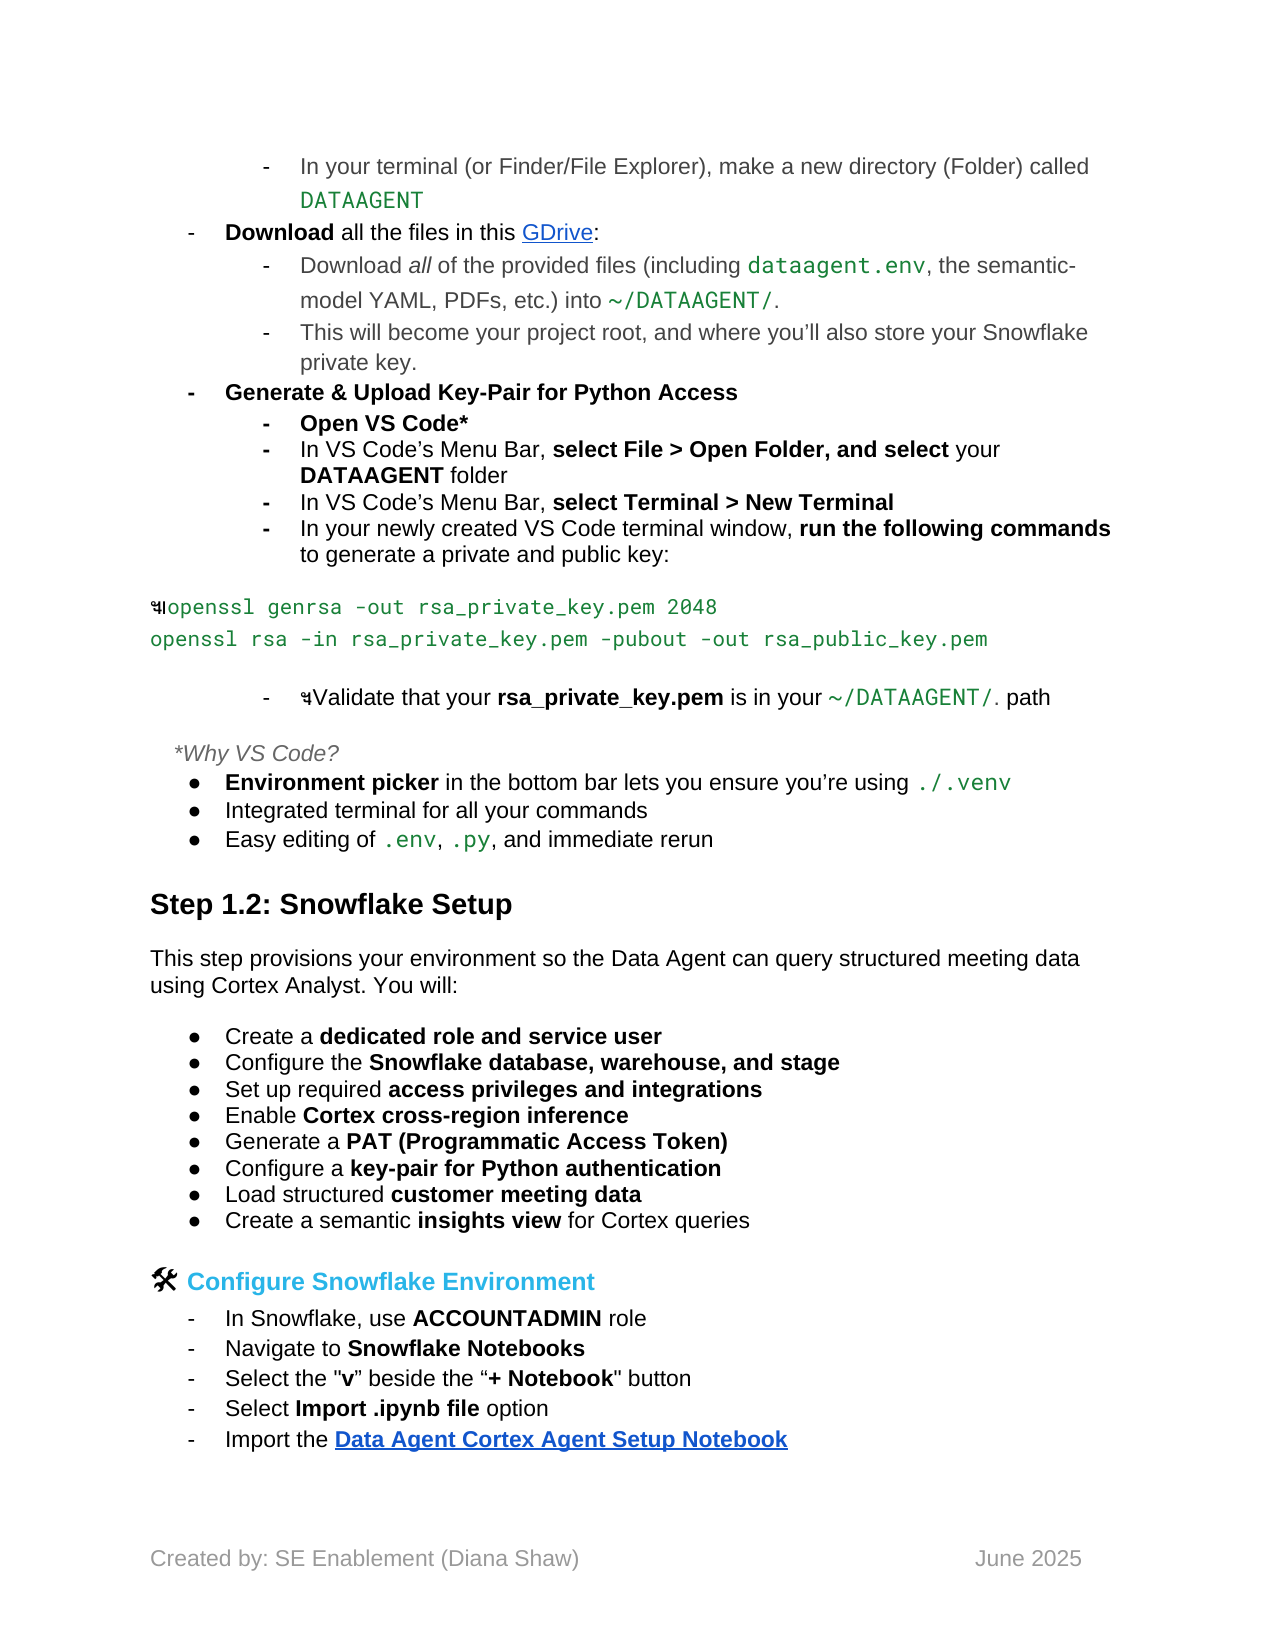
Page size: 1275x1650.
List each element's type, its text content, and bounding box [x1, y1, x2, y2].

list Configure a key-pair for Python authentication [187, 1155, 1125, 1181]
list In Snowflake, use ACCOUNTADMIN role [187, 1305, 1125, 1331]
list Environment picker in the bottom bar lets you ensure you’re using ./.venv [187, 767, 1125, 797]
list Navigate to Snowflake Notebooks [187, 1335, 1125, 1361]
text openssl genrsa -out rsa_private_key.pem 2048 [150, 593, 1125, 620]
list Set up required access privileges and integrations [187, 1076, 1125, 1102]
list Create a dedicated role and service user [187, 1023, 1125, 1049]
list In your newly created VS Code terminal window, run the following commands to generate a private and public key: [262, 515, 1125, 568]
list Select Import .ipynb file option [187, 1395, 1125, 1422]
list Open VS Code* [262, 409, 1125, 436]
subtitle Step 1.2: Snowflake Setup [150, 887, 1125, 920]
list Download all the files in this GDrive: [187, 219, 1125, 246]
list Configure the Snowflake database, warehouse, and stage [187, 1049, 1125, 1076]
list Generate & Upload Key-Pair for Python Access [187, 379, 1125, 406]
list This will become your project root, and where you’ll also store your Snowflake private key. [262, 319, 1125, 376]
list Easy editing of .env, .py, and immediate rerun [187, 823, 1125, 853]
text This step provisions your environment so the Data Agent can query structured meeting data using Cortex Analyst. You will: [150, 945, 1125, 998]
list In VS Code’s Menu Bar, select File > Open Folder, and select your DATAAGENT folder [262, 436, 1125, 489]
list Import the Data Agent Cortex Agent Setup Notebook [187, 1426, 1125, 1452]
list Download all of the provided files (including dataagent.env, the semantic‐model YAML, PDFs, etc.) into ~/DATAAGENT/. [262, 249, 1125, 314]
list In VS Code’s Menu Bar, select Terminal > New Terminal [262, 489, 1125, 515]
subtitle 📌 *Why VS Code? [150, 740, 1125, 767]
list Integrated terminal for all your commands [187, 797, 1125, 823]
list Validate that your rsa_private_key.pem is in your ~/DATAAGENT/. path [262, 681, 1125, 711]
list Load structured customer meeting data [187, 1181, 1125, 1207]
list In your terminal (or Finder/File Explorer), make a new directory (Folder) called DATAAGENT [262, 150, 1125, 215]
subtitle 🛠️ Configure Snowflake Environment [150, 1263, 1125, 1296]
list Enable Cortex cross-region inference [187, 1102, 1125, 1128]
text openssl rsa -in rsa_private_key.pem -pubout -out rsa_public_key.pem [150, 624, 1125, 652]
list Generate a PAT (Programmatic Access Token) [187, 1128, 1125, 1155]
list Create a semantic insights view for Cortex queries [187, 1207, 1125, 1234]
list Select the "v” beside the “+ Notebook" button [187, 1365, 1125, 1392]
